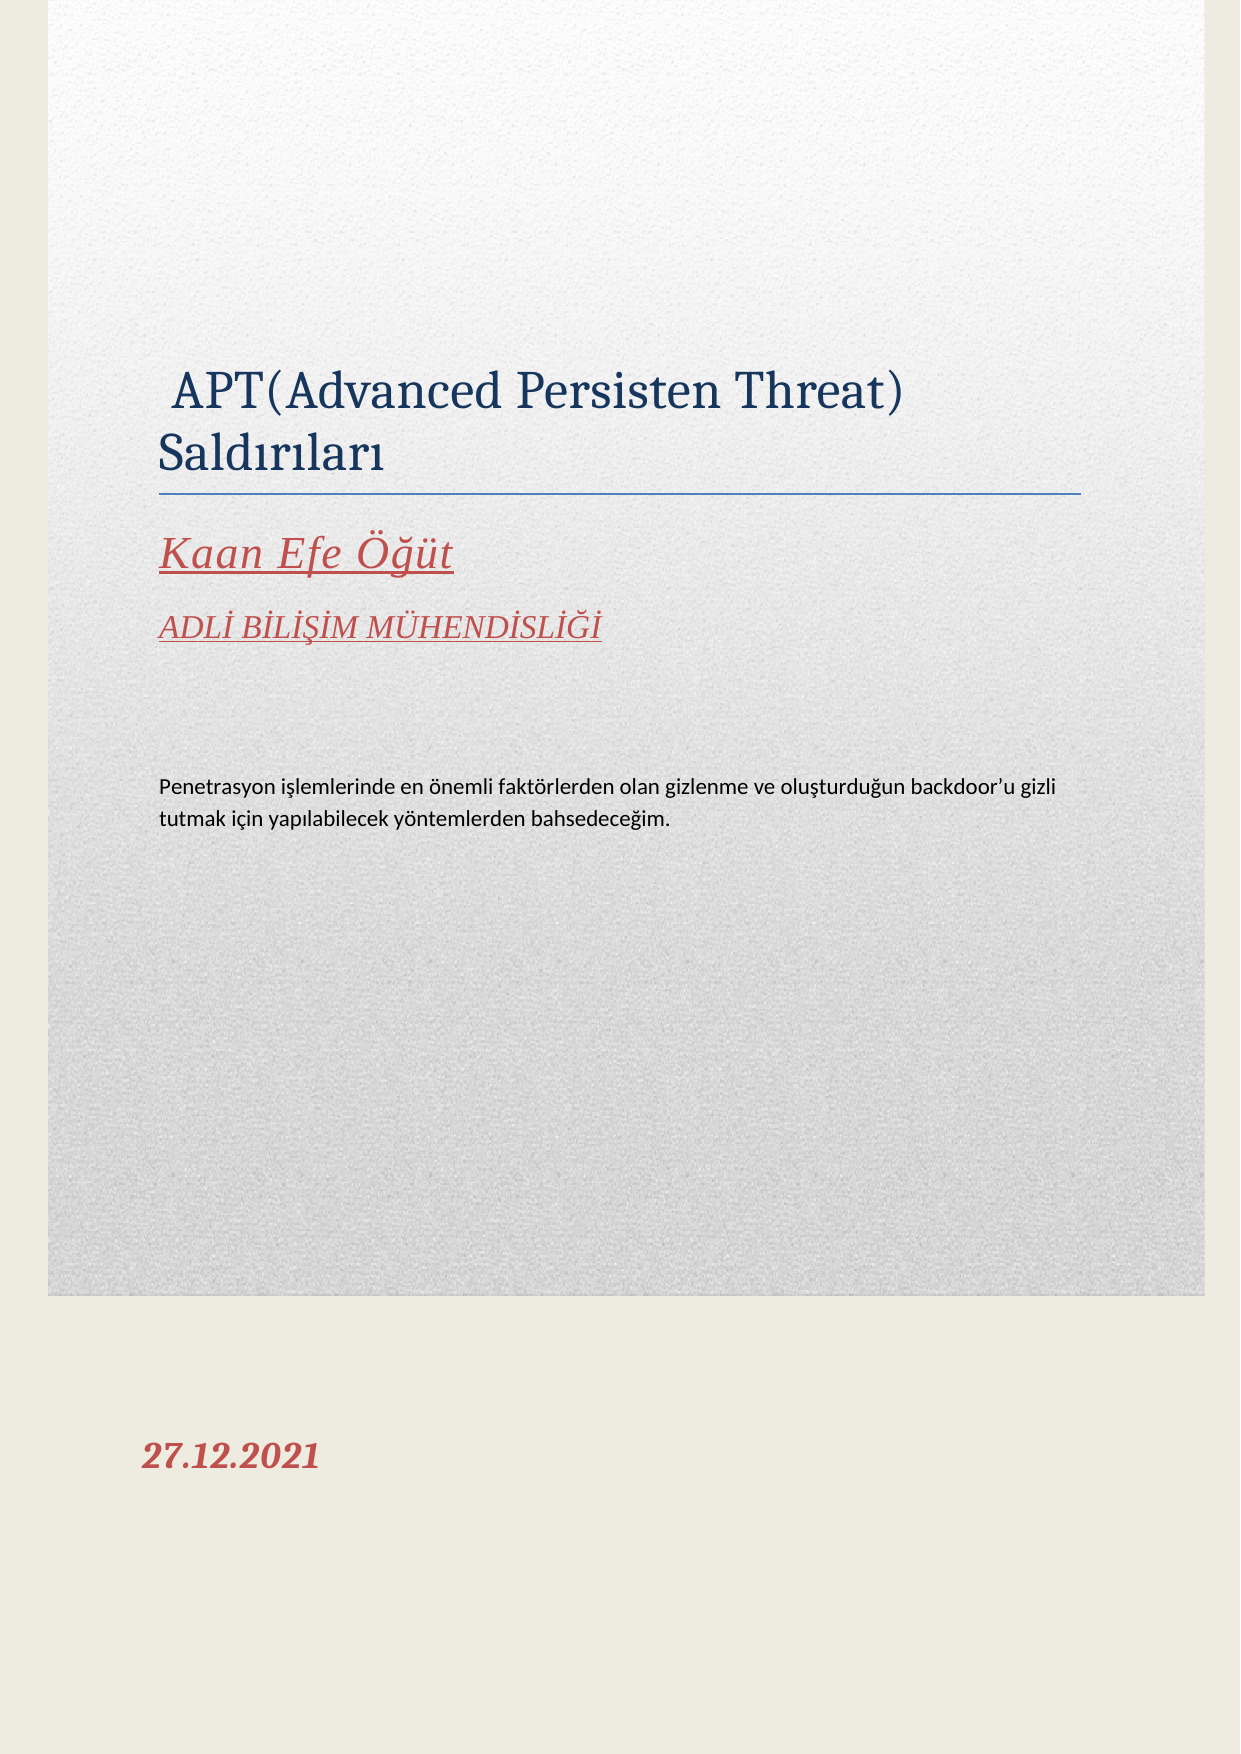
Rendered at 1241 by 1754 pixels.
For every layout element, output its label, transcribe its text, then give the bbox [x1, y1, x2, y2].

table_cell Kaan Efe Öğüt ADLİ BİLİŞİM MÜHENDİSLİĞİ [148, 526, 1093, 737]
table_cell [148, 737, 1093, 857]
table_header [148, 360, 1093, 526]
